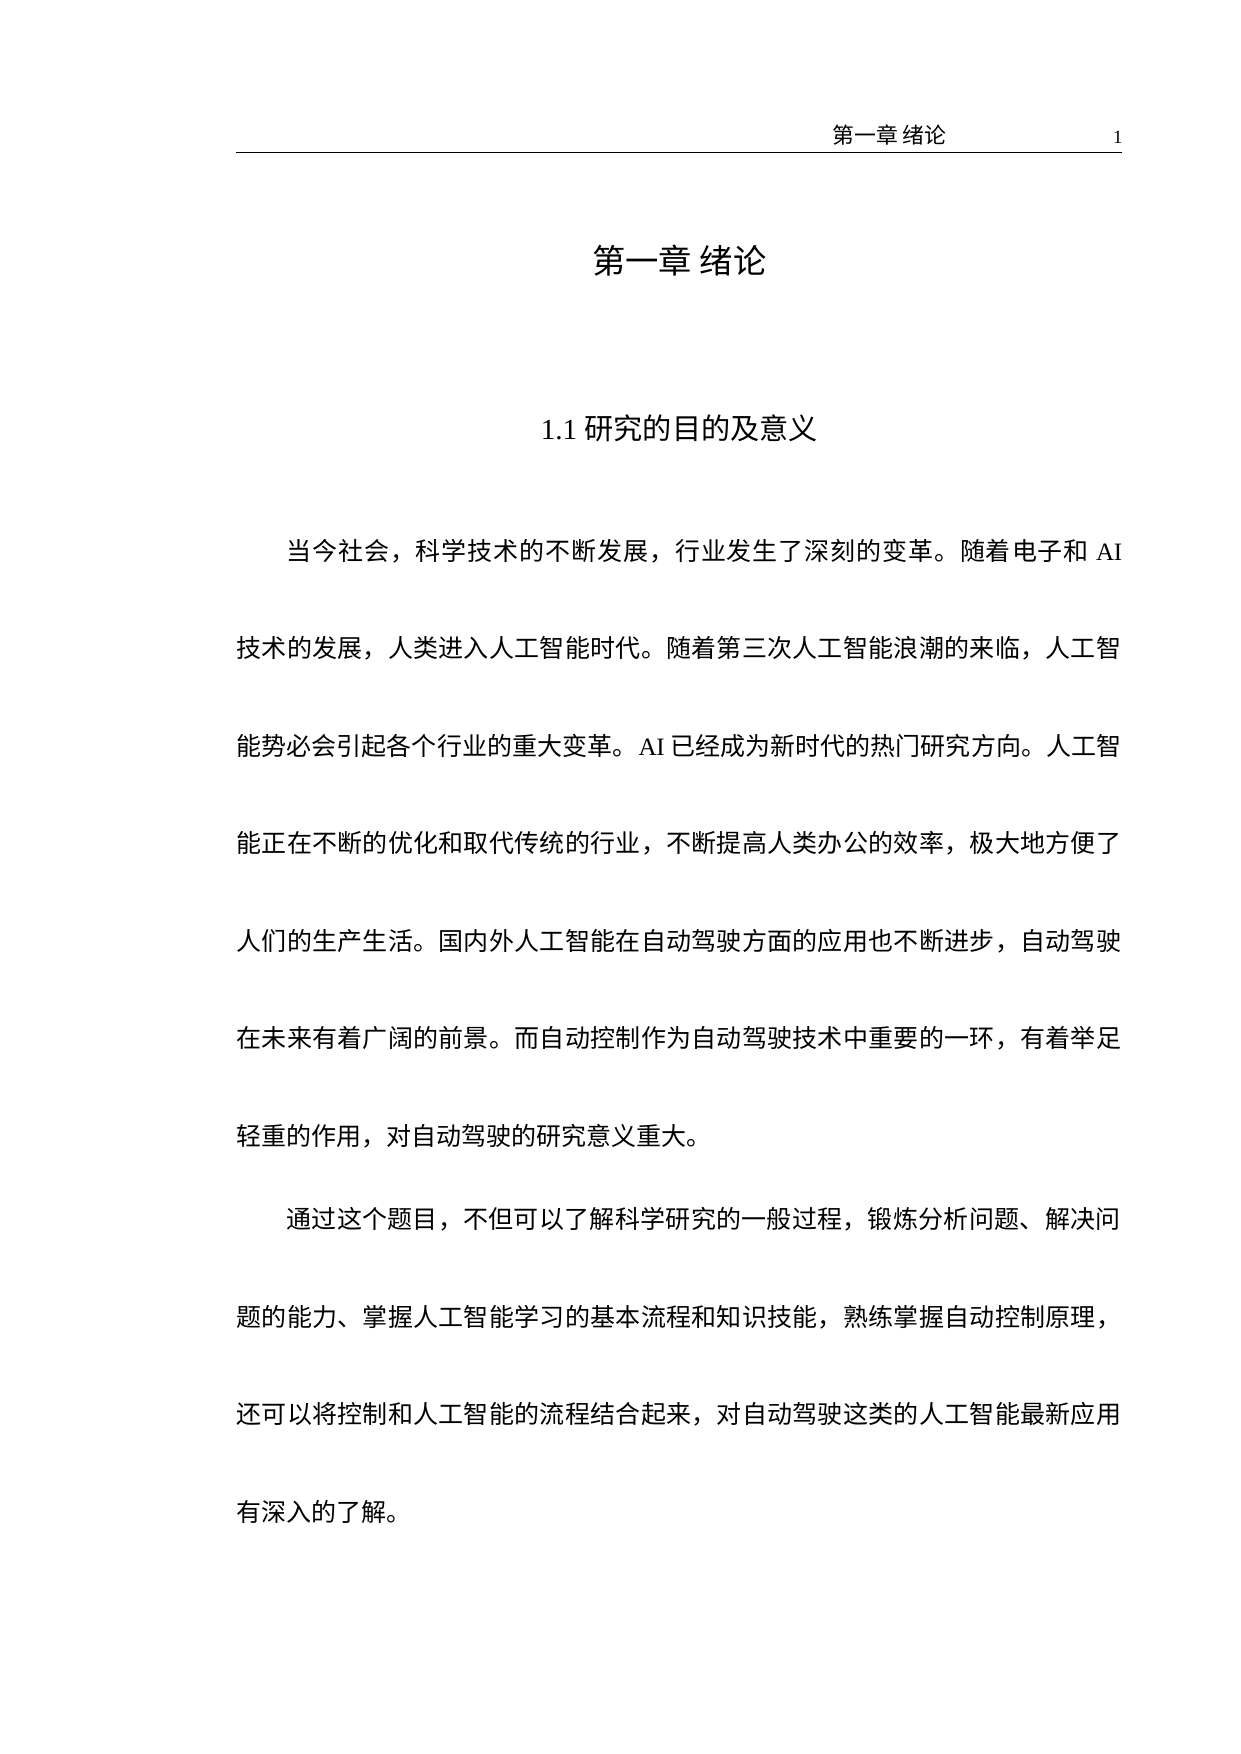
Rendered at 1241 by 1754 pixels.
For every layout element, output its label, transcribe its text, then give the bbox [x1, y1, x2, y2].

text 当今社会，科学技术的不断发展，行业发生了深刻的变革。随着电子和AI技术的发展，人类进入人工智能时代。随着第三次人工智能浪潮的来临，人工智能势必会引起各个行业的重大变革。AI已经成为新时代的热门研究方向。人工智能正在不断的优化和取代传统的行业，不断提高人类办公的效率，极大地方便了人们的生产生活。国内外人工智能在自动驾驶方面的应用也不断进步，自动驾驶在未来有着广阔的前景。而自动控制作为自动驾驶技术中重要的一环，有着举足轻重的作用，对自动驾驶的研究意义重大。 [236, 517, 1122, 1167]
text 通过这个题目，不但可以了解科学研究的一般过程，锻炼分析问题、解决问题的能力、掌握人工智能学习的基本流程和知识技能，熟练掌握自动控制原理，还可以将控制和人工智能的流程结合起来，对自动驾驶这类的人工智能最新应用有深入的了解。 [236, 1185, 1122, 1543]
subtitle 第一章 绪论 [236, 227, 1122, 292]
subtitle 1.1 研究的目的及意义 [236, 394, 1122, 459]
